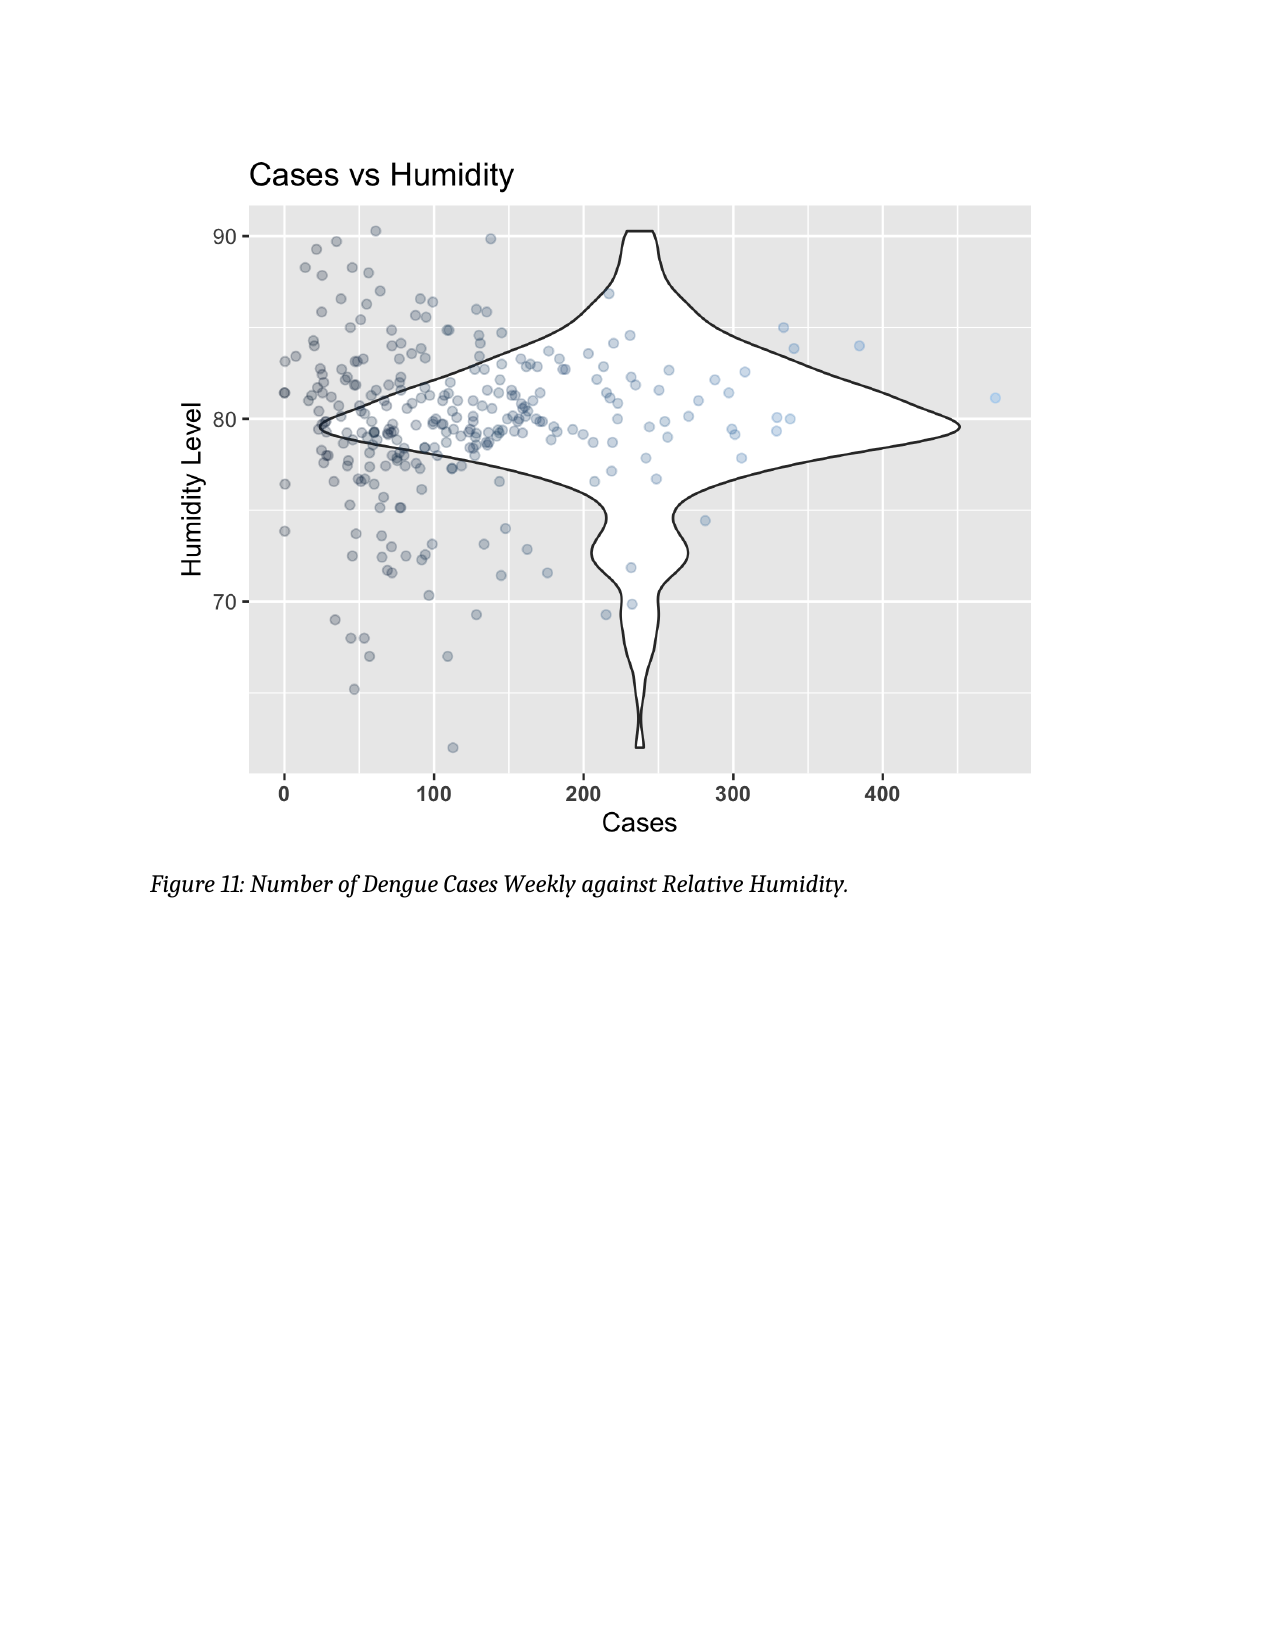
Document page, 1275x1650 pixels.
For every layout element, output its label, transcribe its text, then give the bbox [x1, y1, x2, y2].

text Figure 11: Number of Dengue Cases Weekly against Relative Humidity. [150, 870, 1125, 899]
picture [168, 150, 1044, 850]
